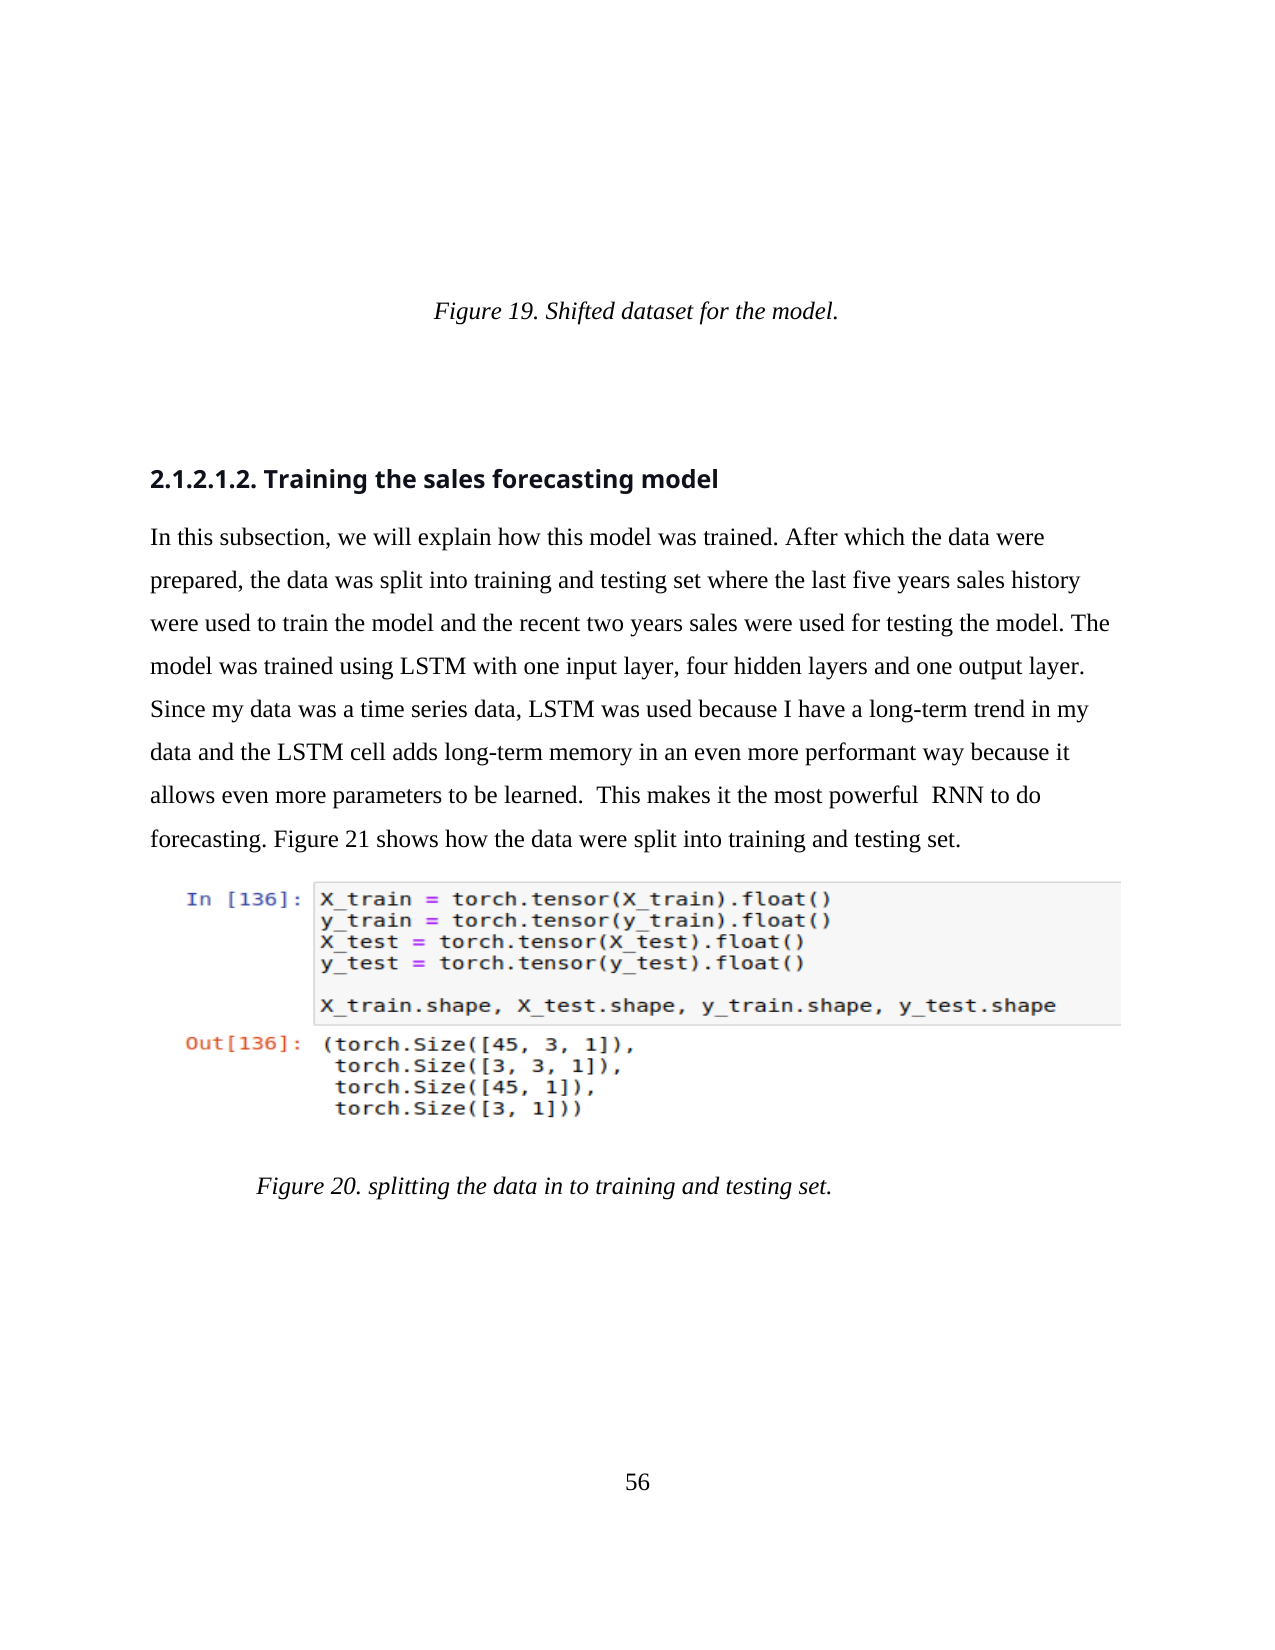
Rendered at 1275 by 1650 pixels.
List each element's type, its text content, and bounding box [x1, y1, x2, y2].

text In this subsection, we will explain how this model was trained. After which the data were prepared, the data was split into training and testing set where the last five years sales history were used to train the model and the recent two years sales were used for testing the model. The model was trained using LSTM with one input layer, four hidden layers and one output layer. Since my data was a time series data, LSTM was used because I have a long-term trend in my data and the LSTM cell adds long-term memory in an even more performant way because it allows even more parameters to be learned. This makes it the most powerful RNN to do forecasting. Figure 21 shows how the data were split into training and testing set. [150, 522, 1125, 852]
text 2.1.2.1.2. Training the sales forecasting model [150, 462, 1125, 496]
picture [153, 868, 1121, 1131]
